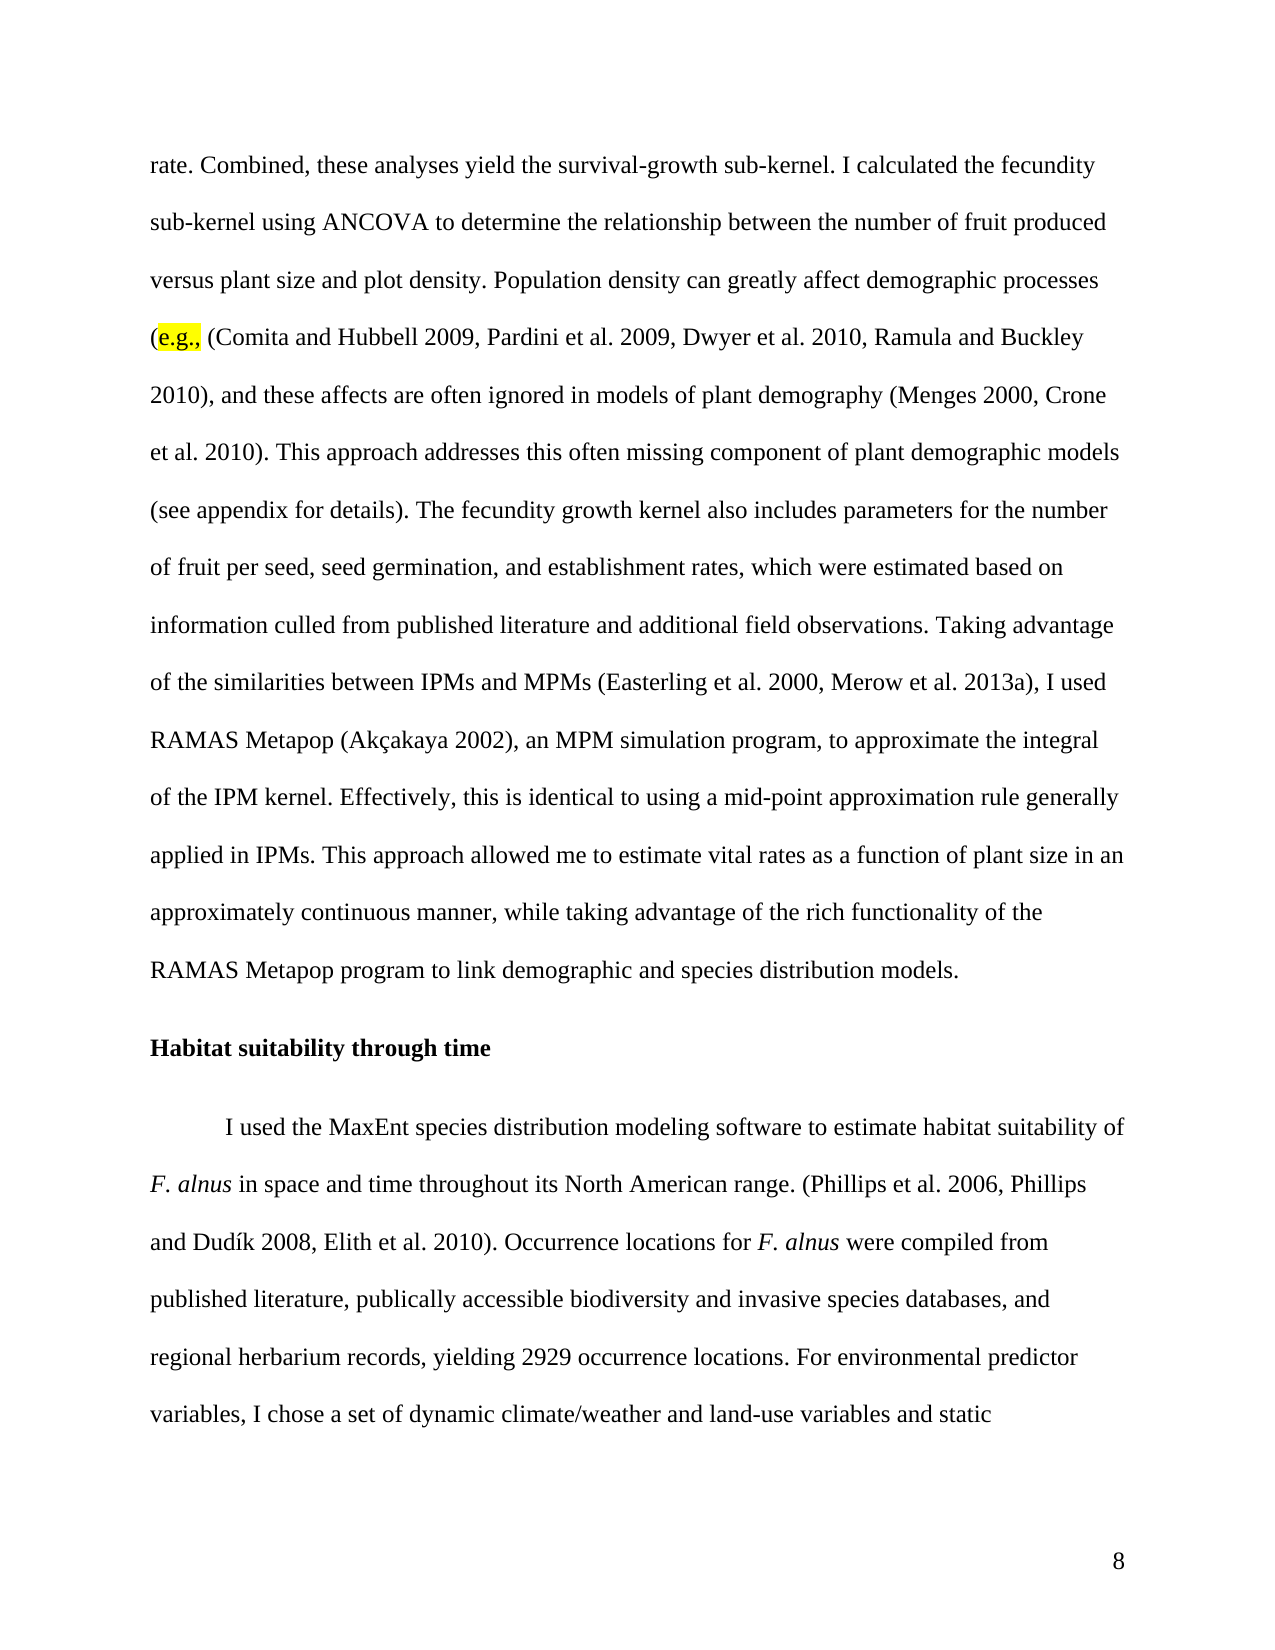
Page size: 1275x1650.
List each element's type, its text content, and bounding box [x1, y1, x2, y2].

text Habitat suitability through time [150, 1033, 1125, 1062]
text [150, 150, 1125, 984]
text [150, 1112, 1125, 1428]
